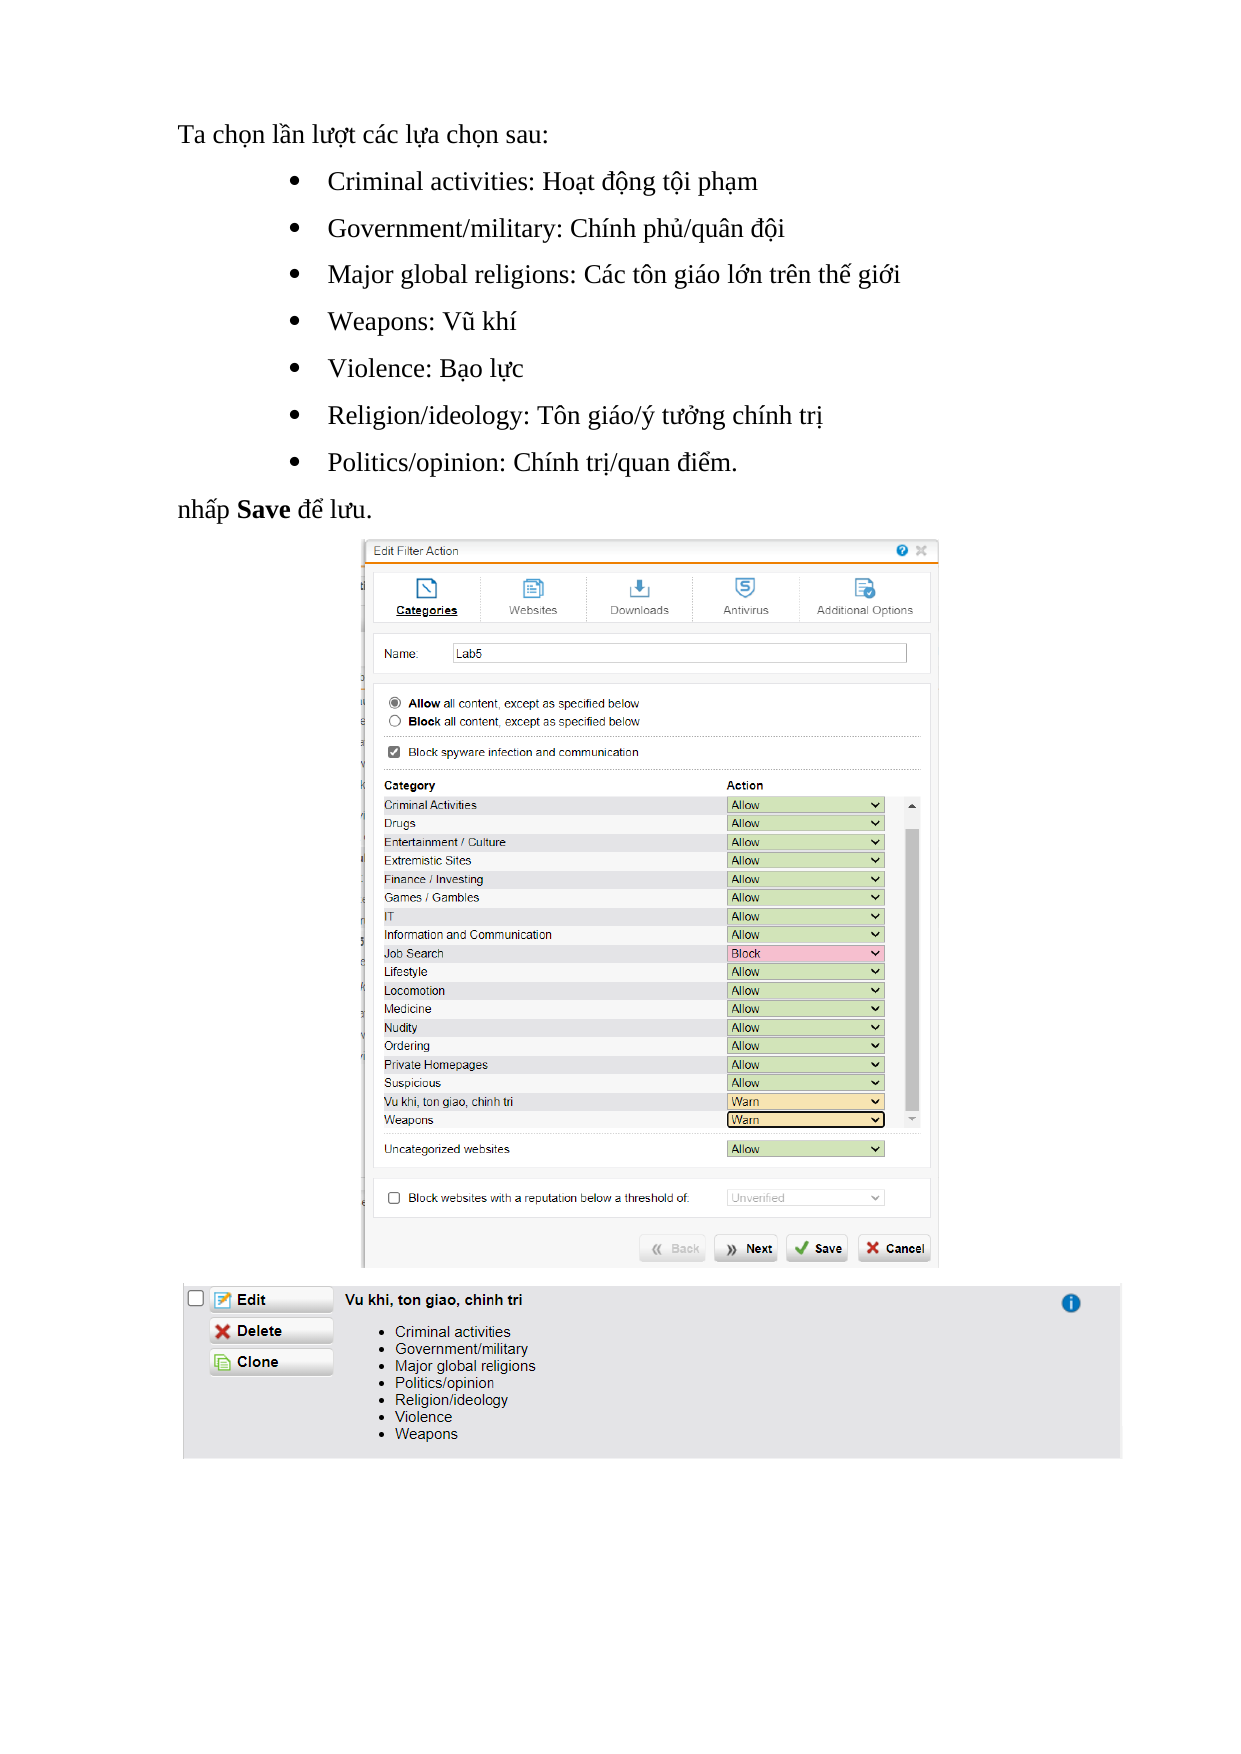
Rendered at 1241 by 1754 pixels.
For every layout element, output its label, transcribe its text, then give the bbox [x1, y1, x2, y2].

text Ta chọn lần lượt các lựa chọn sau: [177, 118, 1004, 149]
list Government/military: Chính phủ/quân đội [290, 212, 1004, 243]
text nhấp Save để lưu. [177, 493, 1004, 524]
list Criminal activities: Hoạt động tội phạm [290, 165, 1004, 196]
list Violence: Bạo lực [290, 352, 1004, 383]
list Politics/opinion: Chính trị/quan điểm. [290, 446, 1004, 477]
picture [360, 539, 939, 1268]
list Weapons: Vũ khí [290, 305, 1004, 337]
list Religion/ideology: Tôn giáo/ý tưởng chính trị [290, 399, 1004, 430]
picture [177, 1283, 1123, 1459]
list Major global religions: Các tôn giáo lớn trên thế giới [290, 258, 1004, 290]
